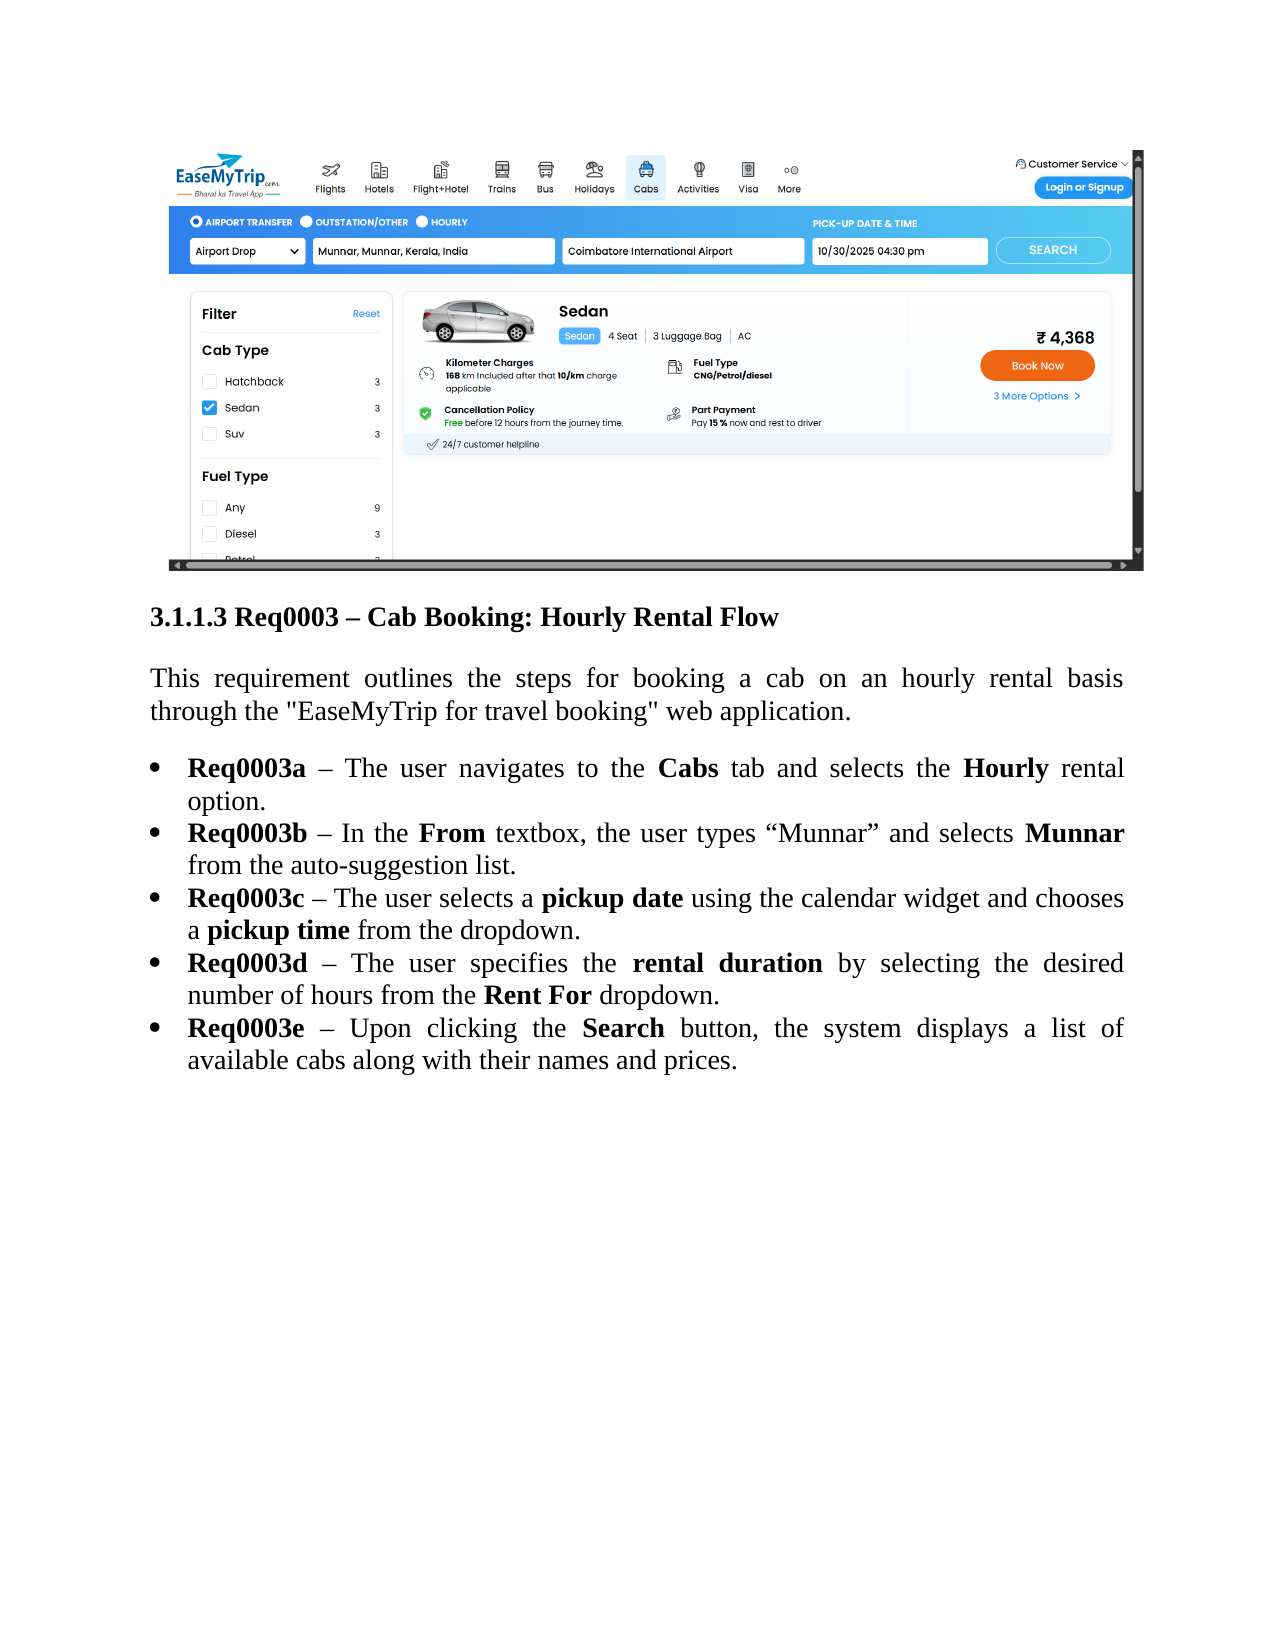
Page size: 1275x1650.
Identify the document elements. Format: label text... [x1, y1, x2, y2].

text This requirement outlines the steps for booking a cab on an hourly rental basis through the "EaseMyTrip for travel booking" web application. [150, 661, 1125, 726]
subtitle 3.1.1.3 Req0003 – Cab Booking: Hourly Rental Flow [150, 599, 1125, 632]
list Req0003c – The user selects a pickup date using the calendar widget and chooses a pickup time from the dropdown. [150, 881, 1125, 946]
list Req0003e – Upon clicking the Search button, the system displays a list of available cabs along with their names and prices. [150, 1011, 1125, 1076]
list Req0003d – The user specifies the rental duration by selecting the desired number of hours from the Rent For dropdown. [150, 946, 1125, 1011]
list Req0003b – In the From textbox, the user types “Munnar” and selects Munnar from the auto-suggestion list. [150, 816, 1125, 881]
list Req0003a – The user navigates to the Cabs tab and selects the Hourly rental option. [150, 751, 1125, 816]
